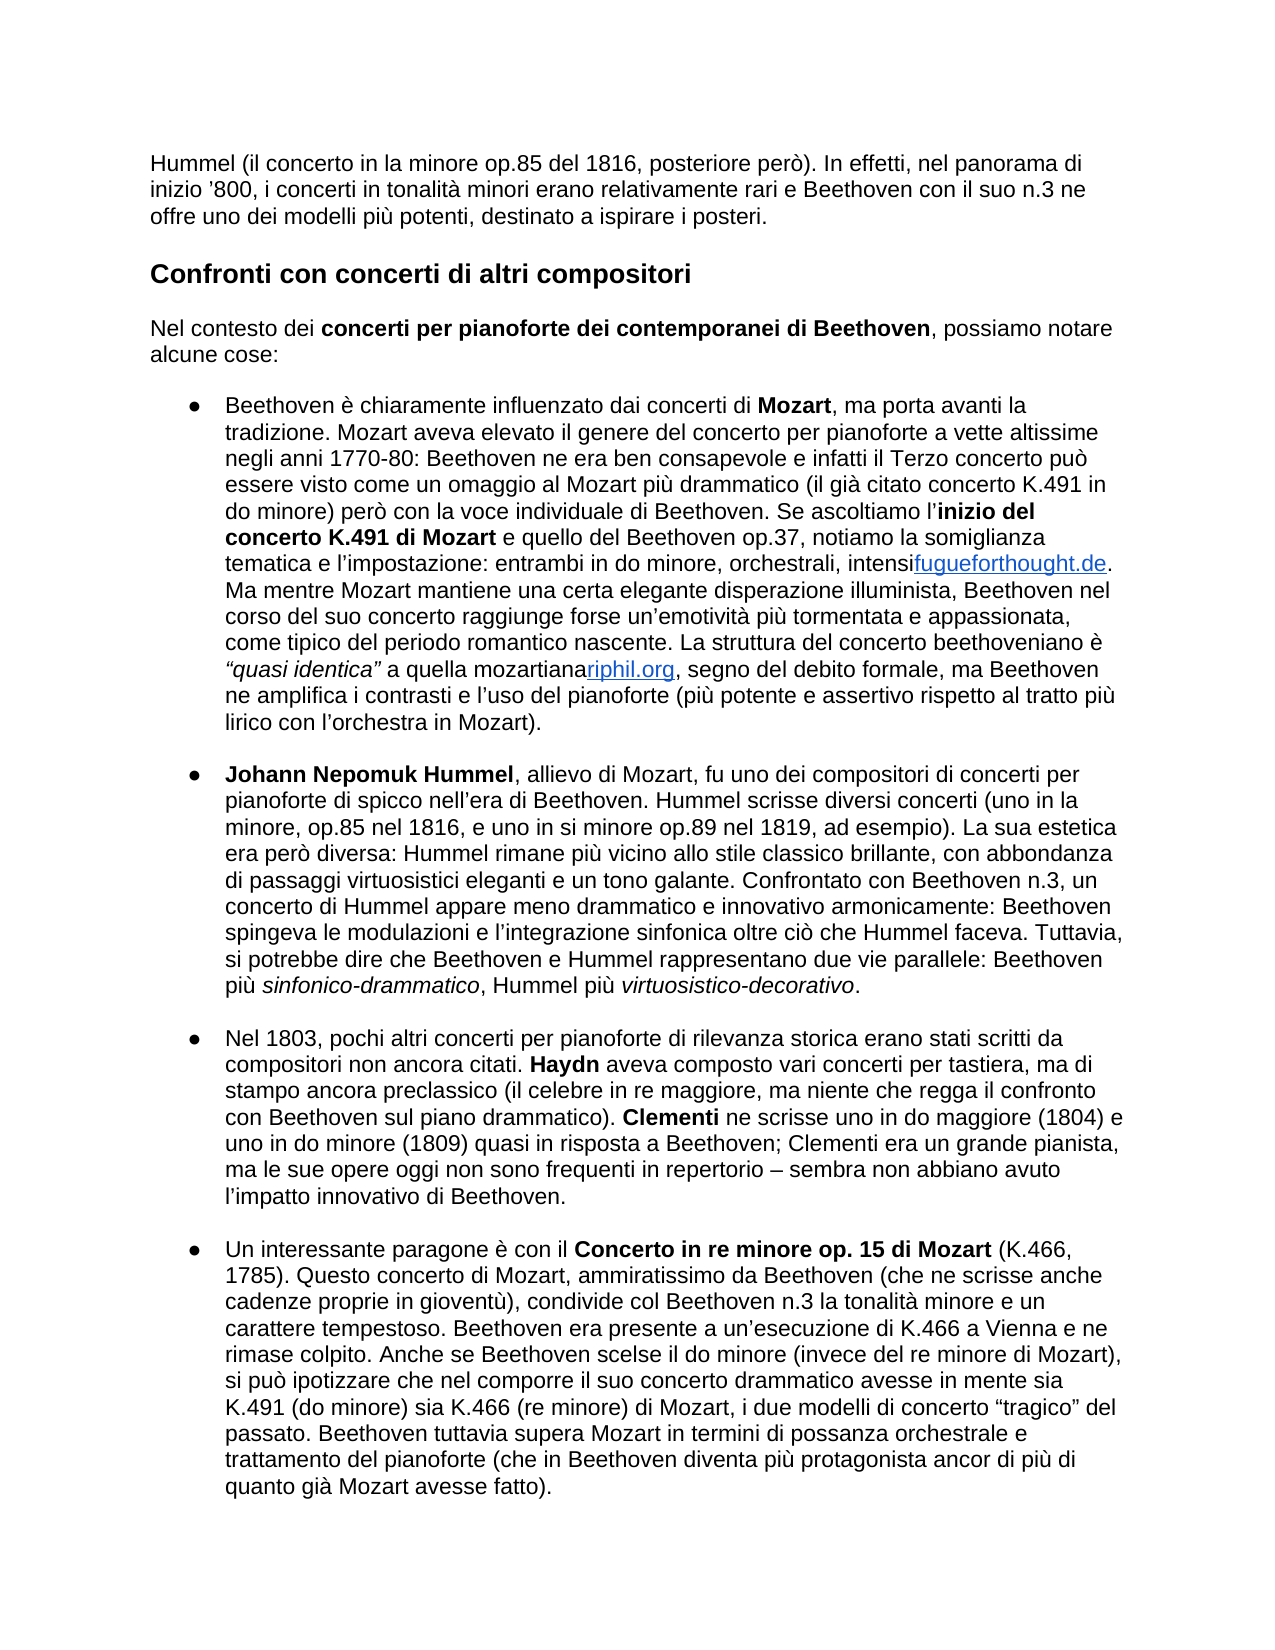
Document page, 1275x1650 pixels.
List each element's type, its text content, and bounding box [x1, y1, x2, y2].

list Johann Nepomuk Hummel, allievo di Mozart, fu uno dei compositori di concerti per pianoforte di spicco nell’era di Beethoven. Hummel scrisse diversi concerti (uno in la minore, op.85 nel 1816, e uno in si minore op.89 nel 1819, ad esempio). La sua estetica era però diversa: Hummel rimane più vicino allo stile classico brillante, con abbondanza di passaggi virtuosistici eleganti e un tono galante. Confrontato con Beethoven n.3, un concerto di Hummel appare meno drammatico e innovativo armonicamente: Beethoven spingeva le modulazioni e l’integrazione sinfonica oltre ciò che Hummel faceva. Tuttavia, si potrebbe dire che Beethoven e Hummel rappresentano due vie parallele: Beethoven più sinfonico-drammatico, Hummel più virtuosistico-decorativo. [187, 761, 1125, 1025]
list Nel 1803, pochi altri concerti per pianoforte di rilevanza storica erano stati scritti da compositori non ancora citati. Haydn aveva composto vari concerti per tastiera, ma di stampo ancora preclassico (il celebre in re maggiore, ma niente che regga il confronto con Beethoven sul piano drammatico). Clementi ne scrisse uno in do maggiore (1804) e uno in do minore (1809) quasi in risposta a Beethoven; Clementi era un grande pianista, ma le sue opere oggi non sono frequenti in repertorio – sembra non abbiano avuto l’impatto innovativo di Beethoven. [187, 1025, 1125, 1236]
list Beethoven è chiaramente influenzato dai concerti di Mozart, ma porta avanti la tradizione. Mozart aveva elevato il genere del concerto per pianoforte a vette altissime negli anni 1770-80: Beethoven ne era ben consapevole e infatti il Terzo concerto può essere visto come un omaggio al Mozart più drammatico (il già citato concerto K.491 in do minore) però con la voce individuale di Beethoven. Se ascoltiamo l’inizio del concerto K.491 di Mozart e quello del Beethoven op.37, notiamo la somiglianza tematica e l’impostazione: entrambi in do minore, orchestrali, intensifugueforthought.de. Ma mentre Mozart mantiene una certa elegante disperazione illuminista, Beethoven nel corso del suo concerto raggiunge forse un’emotività più tormentata e appassionata, come tipico del periodo romantico nascente. La struttura del concerto beethoveniano è “quasi identica” a quella mozartianariphil.org, segno del debito formale, ma Beethoven ne amplifica i contrasti e l’uso del pianoforte (più potente e assertivo rispetto al tratto più lirico con l’orchestra in Mozart). [187, 392, 1125, 761]
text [150, 150, 1125, 229]
subtitle Confronti con concerti di altri compositori [150, 258, 1125, 289]
text Nel contesto dei concerti per pianoforte dei contemporanei di Beethoven, possiamo notare alcune cose: [150, 314, 1125, 367]
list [187, 1236, 1125, 1499]
